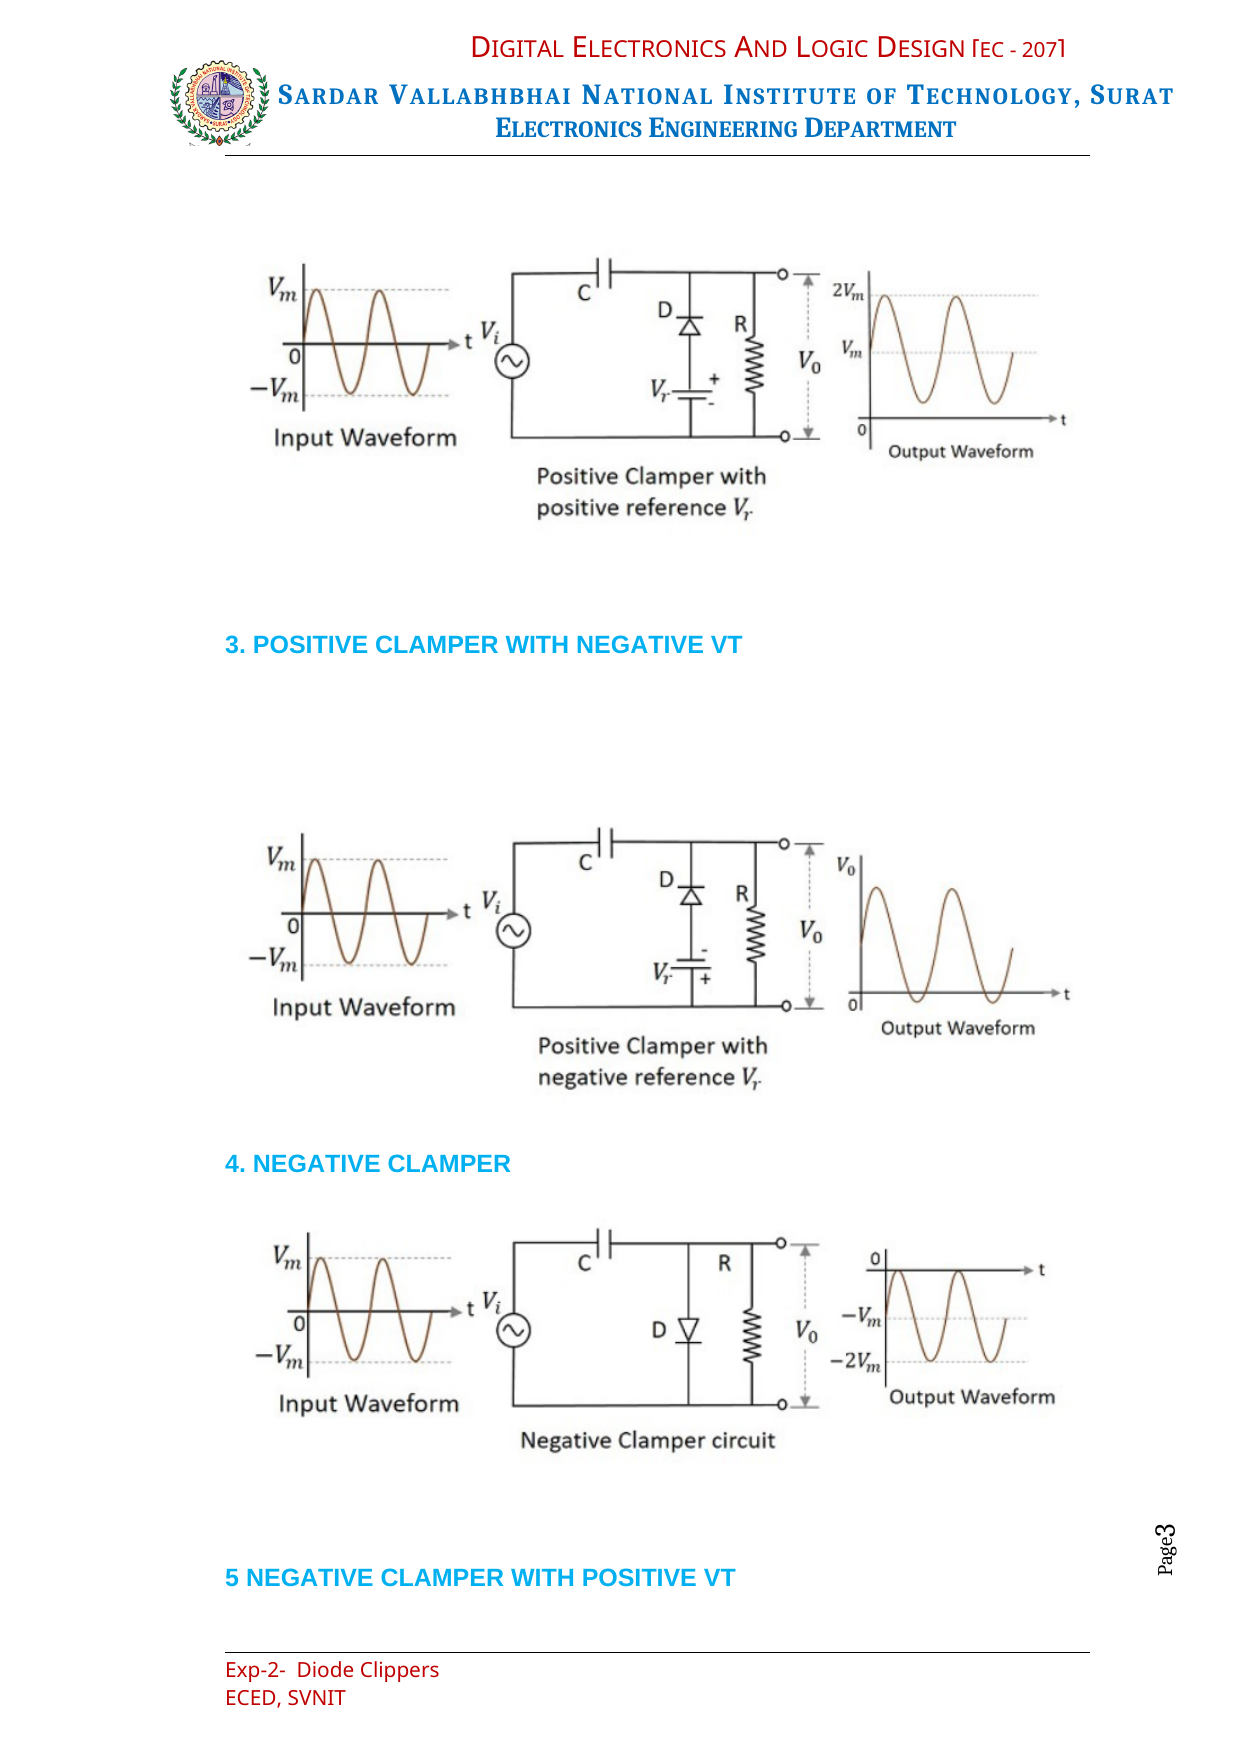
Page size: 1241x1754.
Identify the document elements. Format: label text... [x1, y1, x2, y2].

text 3. Positive clamper with negative Vt [225, 630, 1090, 659]
text 4. Negative clamper [225, 1149, 1090, 1177]
picture [225, 802, 1091, 1121]
picture [169, 60, 270, 146]
picture [225, 1206, 1091, 1477]
text 5 Negative clamper with positive Vt [225, 1563, 1090, 1592]
picture [225, 226, 1091, 544]
